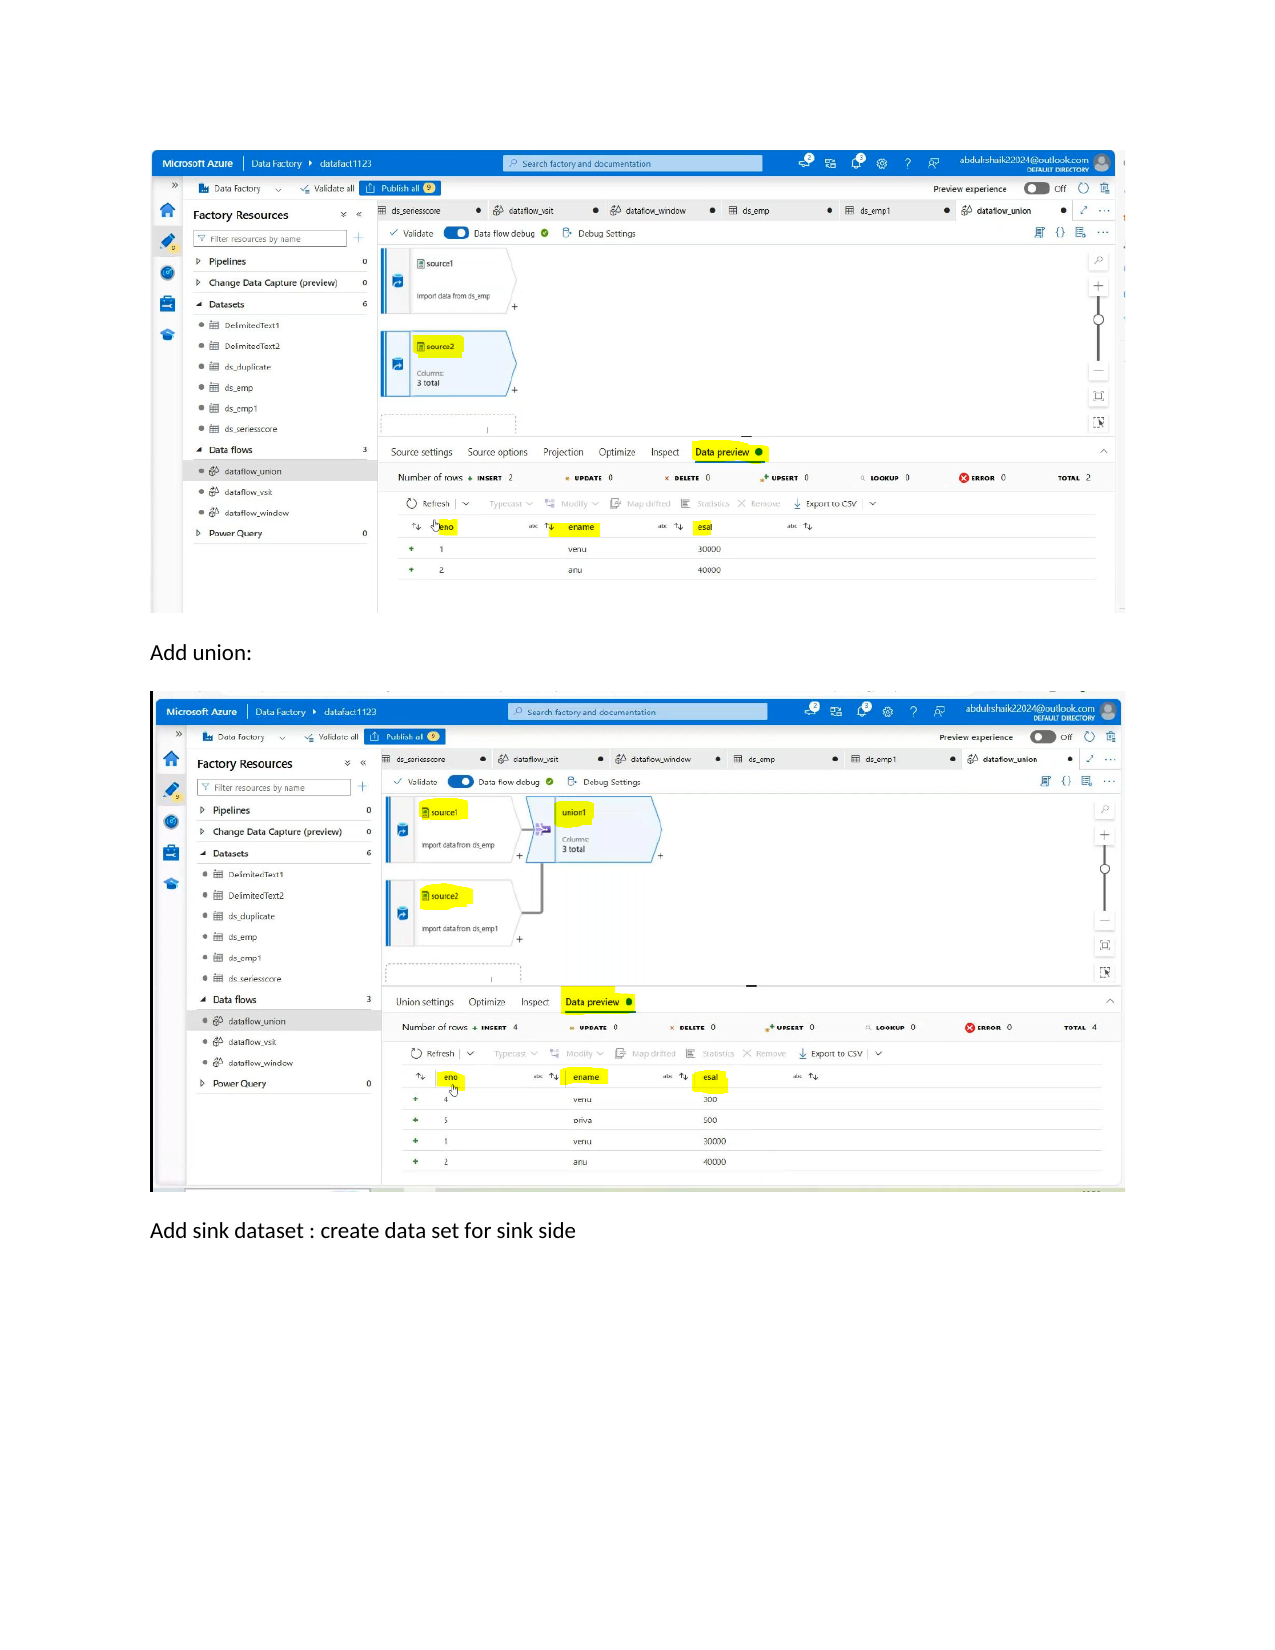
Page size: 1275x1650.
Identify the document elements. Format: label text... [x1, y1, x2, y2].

picture [150, 691, 1125, 1192]
picture [150, 150, 1125, 613]
text Add sink dataset : create data set for sink side [150, 1217, 1125, 1244]
text Add union: [150, 638, 1125, 666]
